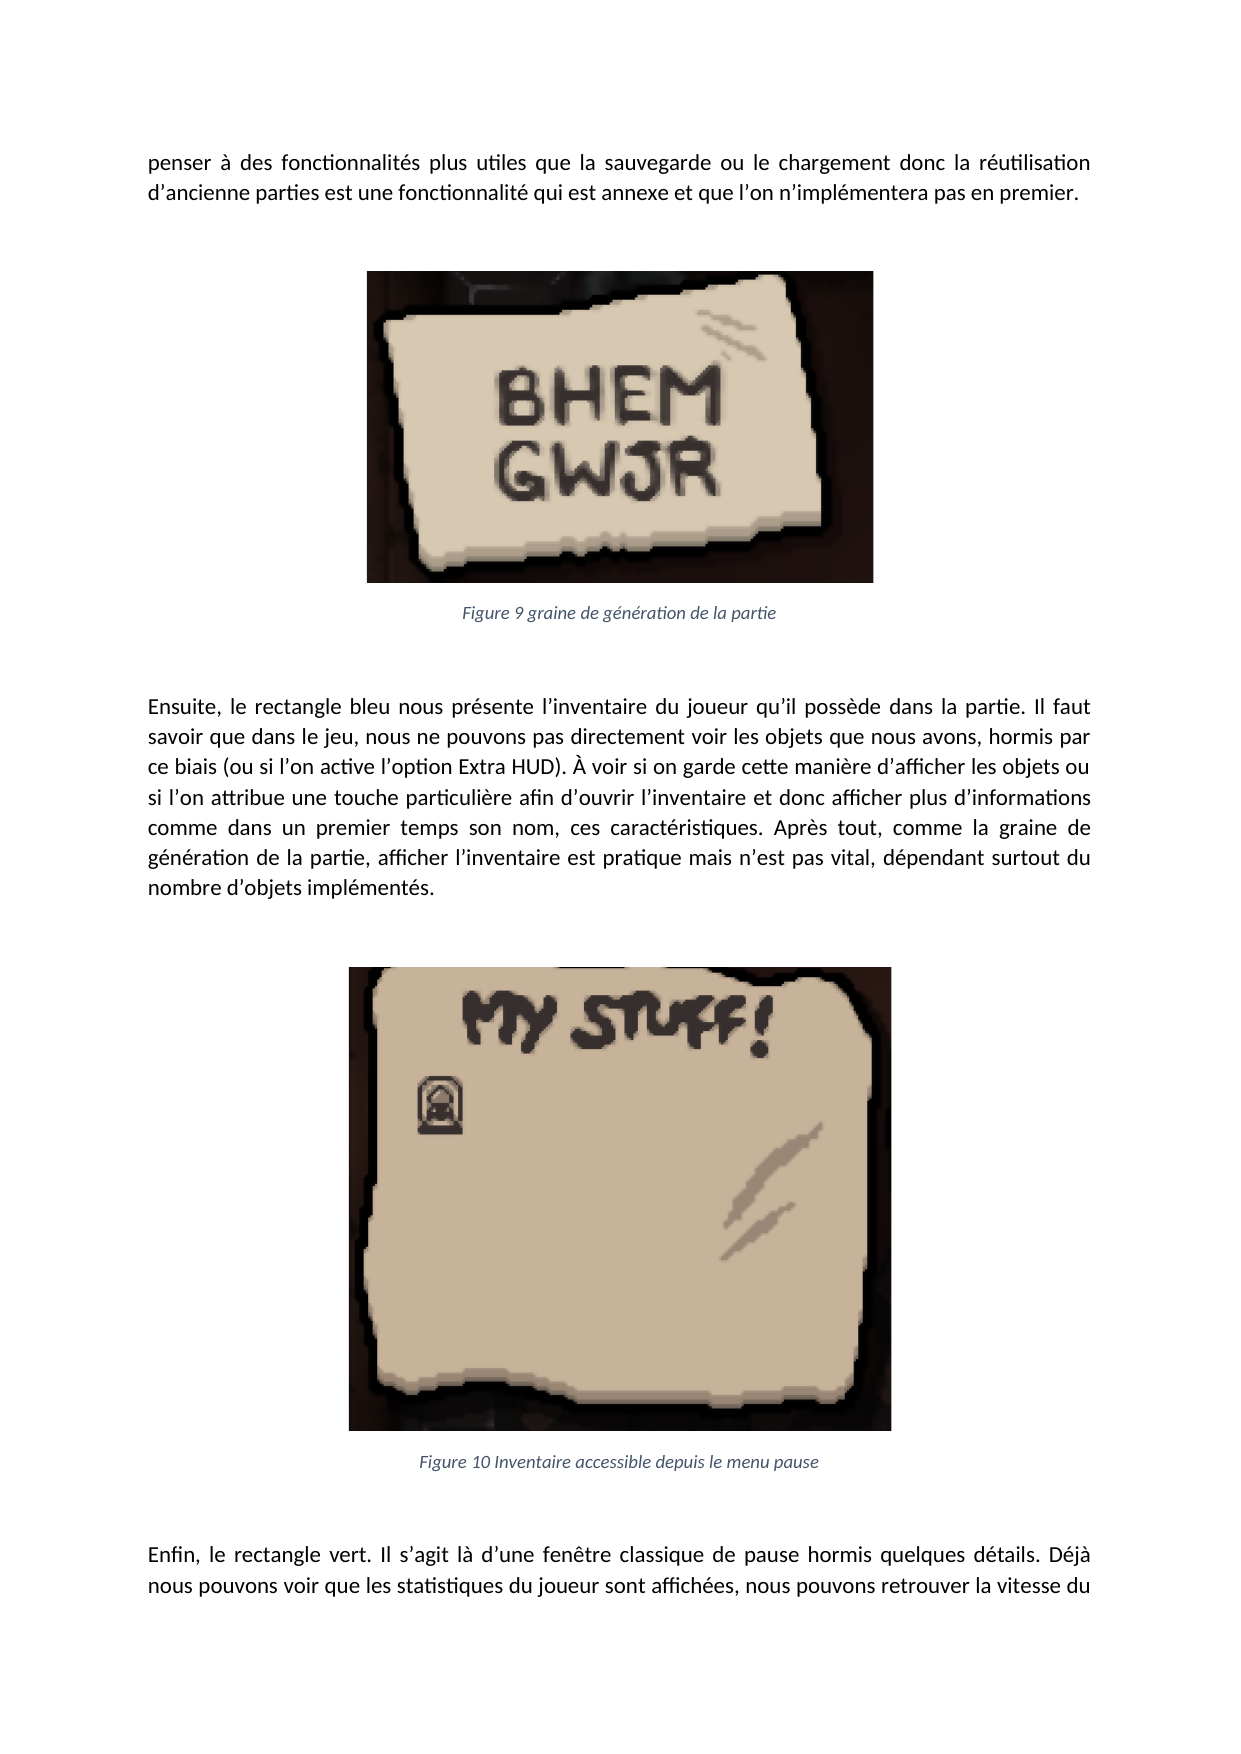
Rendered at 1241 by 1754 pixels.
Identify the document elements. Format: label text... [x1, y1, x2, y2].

picture [366, 271, 874, 583]
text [148, 148, 1093, 206]
text Ensuite, le rectangle bleu nous présente l’inventaire du joueur qu’il possède dans la partie. Il faut savoir que dans le jeu, nous ne pouvons pas directement voir les objets que nous avons, hormis par ce biais (ou si l’on active l’option Extra HUD). À voir si on garde cette manière d’afficher les objets ou si l’on attribue une touche particulière afin d’ouvrir l’inventaire et donc afficher plus d’informations comme dans un premier temps son nom, ces caractéristiques. Après tout, comme la graine de génération de la partie, afficher l’inventaire est pratique mais n’est pas vital, dépendant surtout du nombre d’objets implémentés. [148, 692, 1093, 901]
text Figure 9 graine de génération de la partie [148, 601, 1093, 624]
text Figure 10 Inventaire accessible depuis le menu pause [148, 1450, 1093, 1473]
picture [348, 967, 892, 1431]
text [148, 1541, 1093, 1599]
